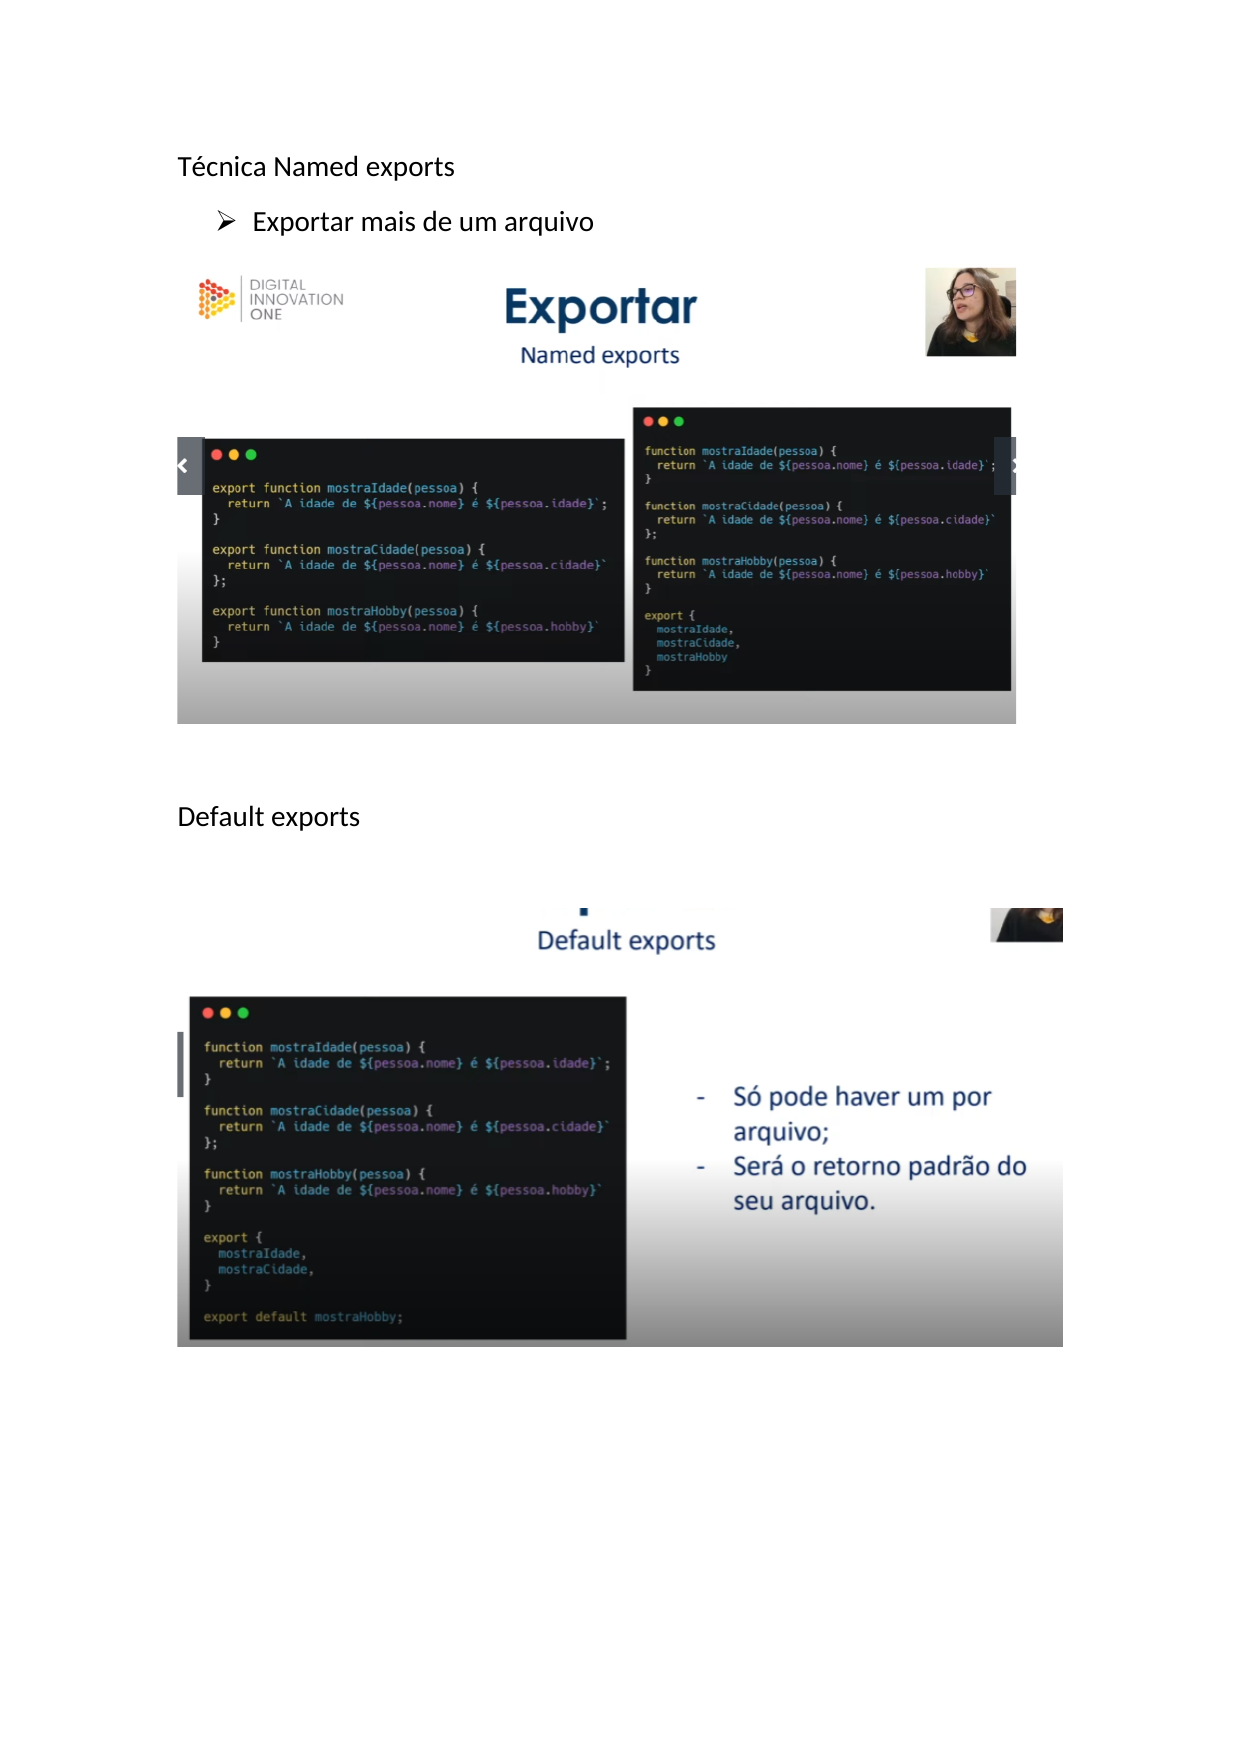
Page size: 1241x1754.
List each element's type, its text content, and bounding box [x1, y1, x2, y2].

picture [177, 257, 1017, 724]
text Default exports [177, 798, 1063, 833]
picture [177, 908, 1063, 1347]
text Técnica Named exports [177, 148, 1063, 183]
list Exportar mais de um arquivo [215, 203, 1063, 238]
